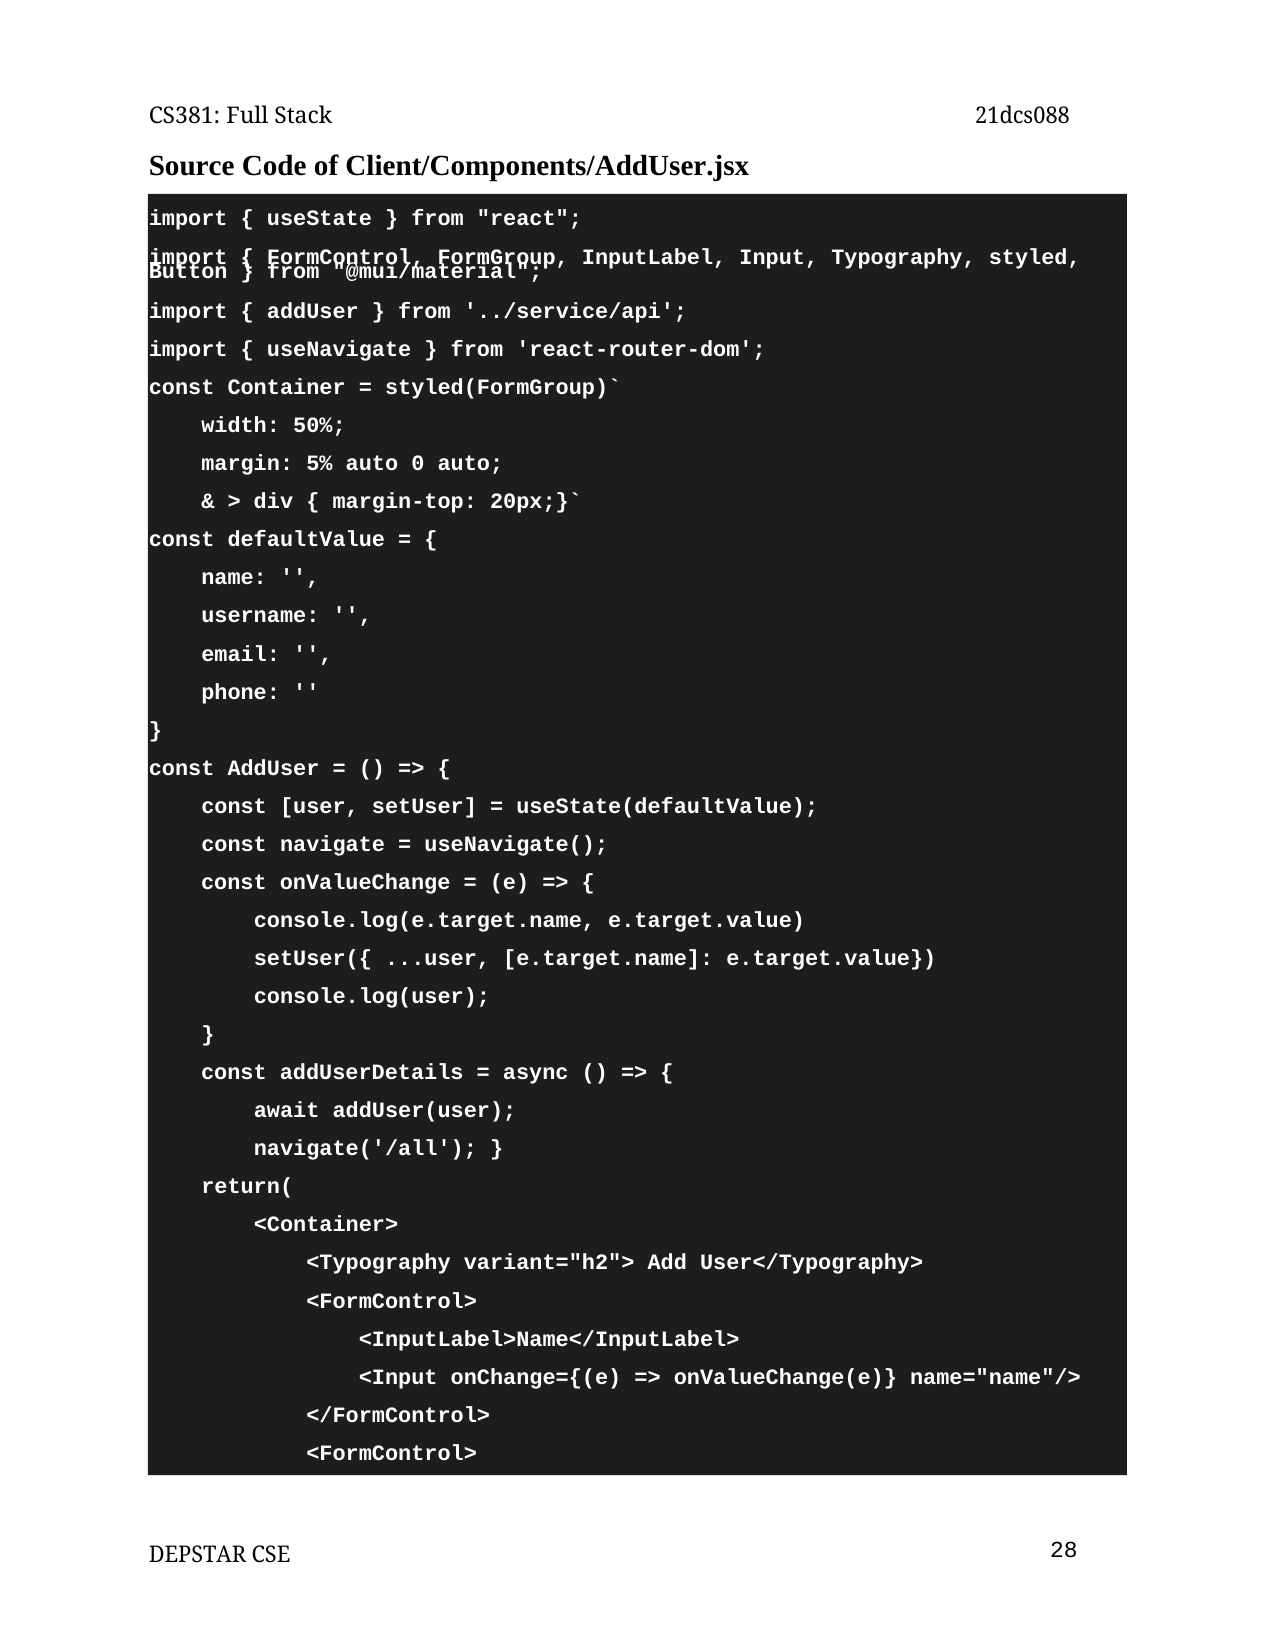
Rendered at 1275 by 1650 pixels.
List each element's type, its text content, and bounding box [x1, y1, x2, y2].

subtitle Source Code of Client/Components/AddUser.jsx [148, 148, 1139, 182]
text const onValueChange = (e) => { console.log(e.target.name, e.target.value) [201, 871, 805, 934]
text email: '', [201, 643, 1139, 668]
text <Input onChange={(e) => onValueChange(e)} name="name"/> [358, 1366, 1139, 1391]
text } [148, 719, 1139, 744]
text width: 50%; [201, 414, 1139, 439]
text username: '', [201, 605, 1139, 629]
text <FormControl> [306, 1290, 1139, 1314]
text const addUserDetails = async () => { await addUser(user); navigate('/all'); } [201, 1061, 676, 1162]
text return( [201, 1175, 1139, 1200]
text const [user, setUser] = useState(defaultValue); const navigate = useNavigate(); [201, 796, 820, 858]
text } [201, 1023, 1139, 1048]
text margin: 5% auto 0 auto; [201, 452, 1139, 477]
text import { useState } from "react"; [148, 207, 1139, 232]
text import { addUser } from '../service/api'; import { useNavigate } from 'react-router-dom'; const Container = styled(FormGroup)` [148, 300, 766, 401]
text <InputLabel>Name</InputLabel> [358, 1328, 1139, 1353]
text & > div { margin-top: 20px;}` const defaultValue = { [148, 491, 584, 553]
text <Container> [253, 1213, 1139, 1238]
text name: '', [201, 566, 1139, 591]
text <Typography variant="h2"> Add User</Typography> [306, 1252, 1139, 1276]
text setUser({ ...user, [e.target.name]: e.target.value}) console.log(user); [253, 947, 938, 1010]
text phone: '' [201, 681, 1139, 706]
text </FormControl> [306, 1404, 1139, 1429]
text <FormControl> [306, 1442, 1139, 1467]
text import { FormControl, FormGroup, InputLabel, Input, Typography, styled, Button } from "@mui/material"; [148, 251, 1083, 285]
text const AddUser = () => { [148, 757, 1139, 782]
